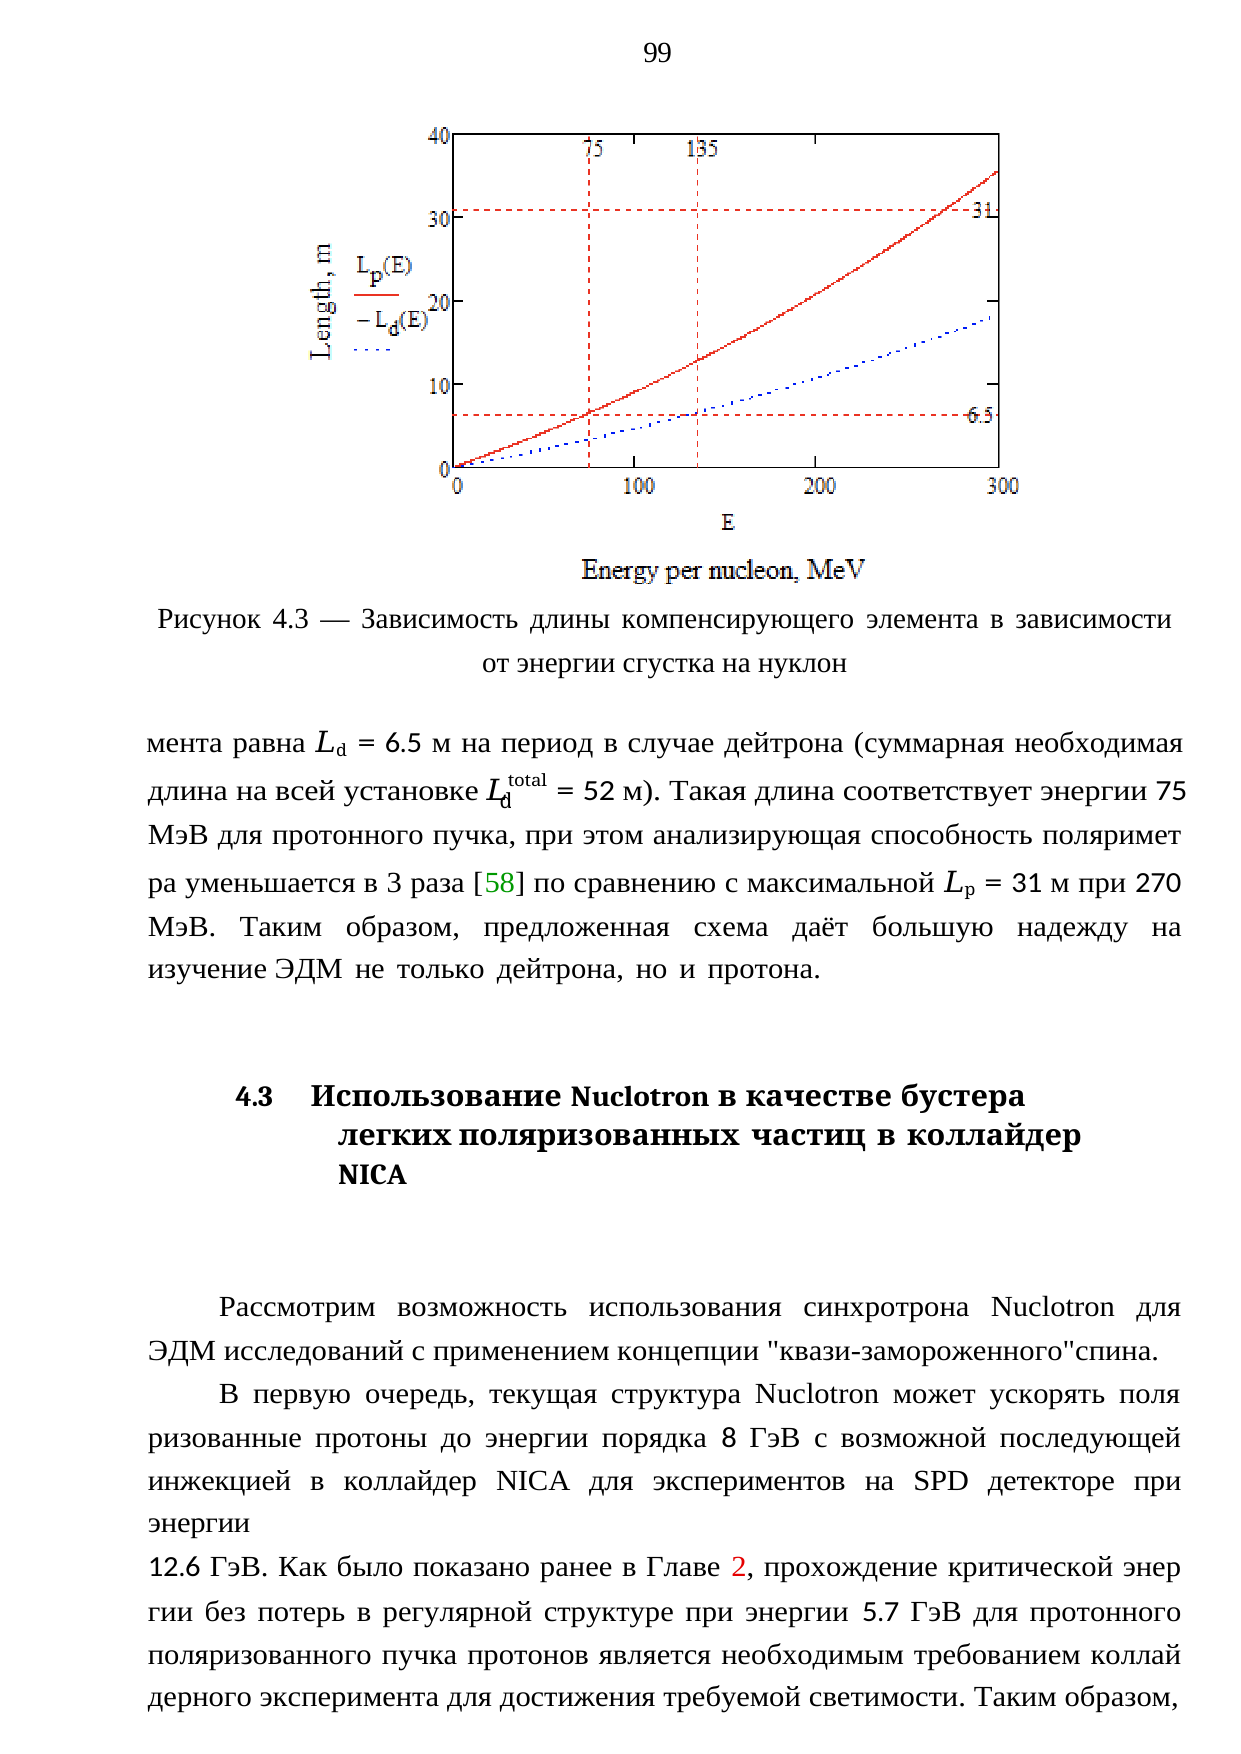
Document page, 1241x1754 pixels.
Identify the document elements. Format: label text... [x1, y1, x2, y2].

text В первую очередь, текущая структура Nuclotron может ускорять поля­ ризованные протоны до энергии порядка 8 ГэВ с возможной последующей инжекцией в коллайдер NICA для экспериментов на SPD детекторе при энергии [148, 1376, 1181, 1539]
text мента равна 𝐿d = 6.5 м на период в случае дейтрона (суммарная необходимая [133, 721, 1196, 761]
text Рисунок 4.3 — Зависимость длины компенсирующего элемента в зависимости от энергии сгустка на нуклон [148, 601, 1181, 678]
text длина на всей установке 𝐿total = 52 м). Такая длина соответствует энергии 75 [148, 769, 1240, 808]
text МэВ для протонного пучка, при этом анализирующая способность поляримет­ ра уменьшается в 3 раза [58] по сравнению с максимальной 𝐿p = 31 м при 270 МэВ. Таким образом, предложенная схема даёт большую надежду на изучение ЭДМ не только дейтрона, но и протона. [148, 817, 1182, 985]
subtitle Использование Nuclotron в качестве бустера легких поляризованных частиц в коллайдер NICA [235, 1081, 1093, 1192]
text 12.6 ГэВ. Как было показано ранее в Главе 2, прохождение критической энер­ гии без потерь в регулярной структуре при энергии 5.7 ГэВ для протонного поляризованного пучка протонов является необходимым требованием коллай­ дерного эксперимента для достижения требуемой светимости. Таким образом, [148, 1548, 1181, 1712]
text Рассмотрим возможность использования синхротрона Nuclotron для ЭДМ исследований с применением концепции "квази-замороженного"спина. [148, 1289, 1181, 1366]
picture [308, 127, 1019, 584]
